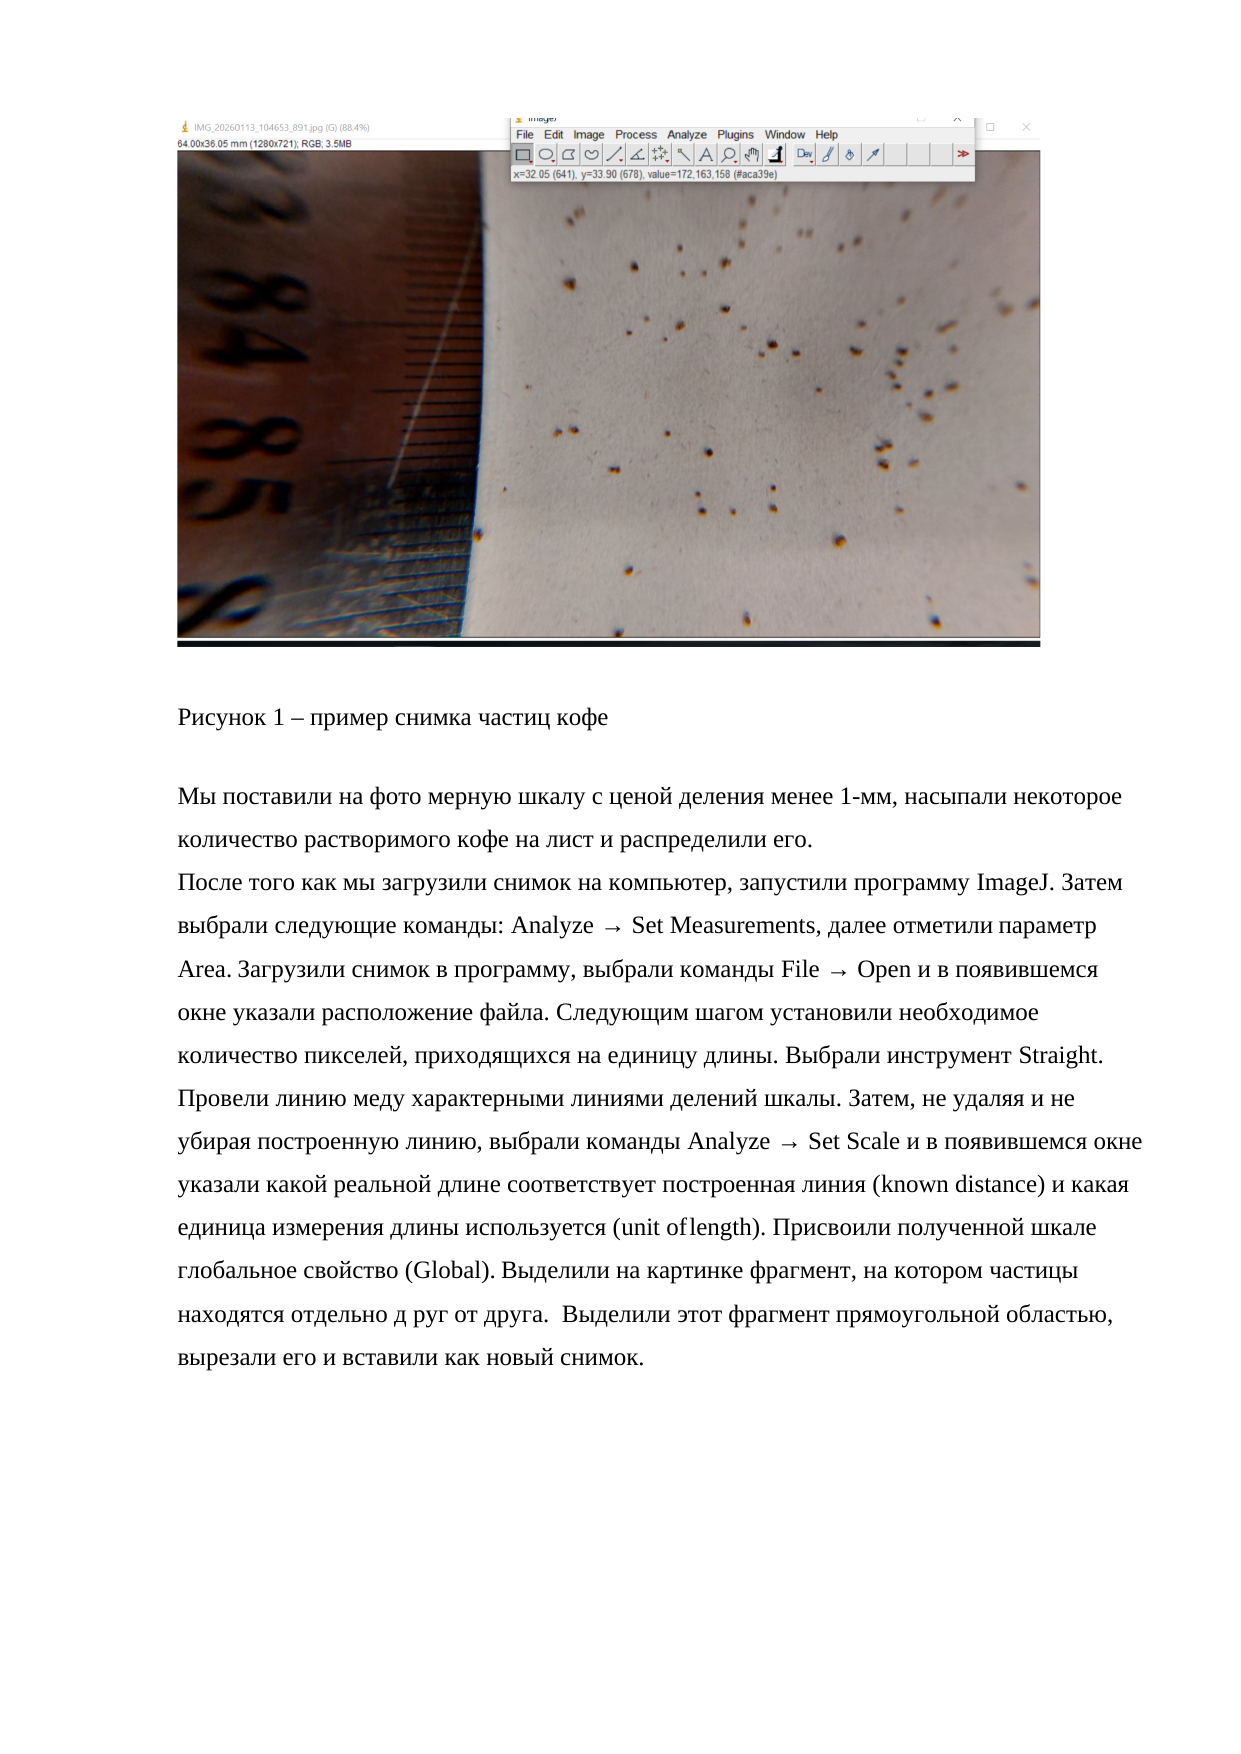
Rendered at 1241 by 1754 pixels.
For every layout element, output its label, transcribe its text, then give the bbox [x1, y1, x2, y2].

text После того как мы загрузили снимок на компьютер, запустили программу ImageJ. Затем выбрали следующие команды: Analyze → Set Measurements, далее отметили параметр Area. Загрузили снимок в программу, выбрали команды File → Open и в появившемся окне указали расположение файла. Следующим шагом установили необходимое количество пикселей, приходящихся на единицу длины. Выбрали инструмент Straight. Провели линию меду характерными линиями делений шкалы. Затем, не удаляя и не убирая построенную линию, выбрали команды Analyze → Set Scale и в появившемся окне указали какой реальной длине соответствует построенная линия (known distance) и какая единица измерения длины используется (unit of length). Присвоили полученной шкале глобальное свойство (Global). Выделили на картинке фрагмент, на котором частицы находятся отдельно д руг от друга. Выделили этот фрагмент прямоугольной областью, вырезали его и вставили как новый снимок. [177, 867, 1152, 1371]
text Рисунок 1 – пример снимка частиц кофе [177, 702, 1152, 731]
text Мы поставили на фото мерную шкалу с ценой деления менее 1-мм, насыпали некоторое количество растворимого кофе на лист и распределили его. [177, 781, 1152, 853]
picture [177, 118, 1041, 647]
